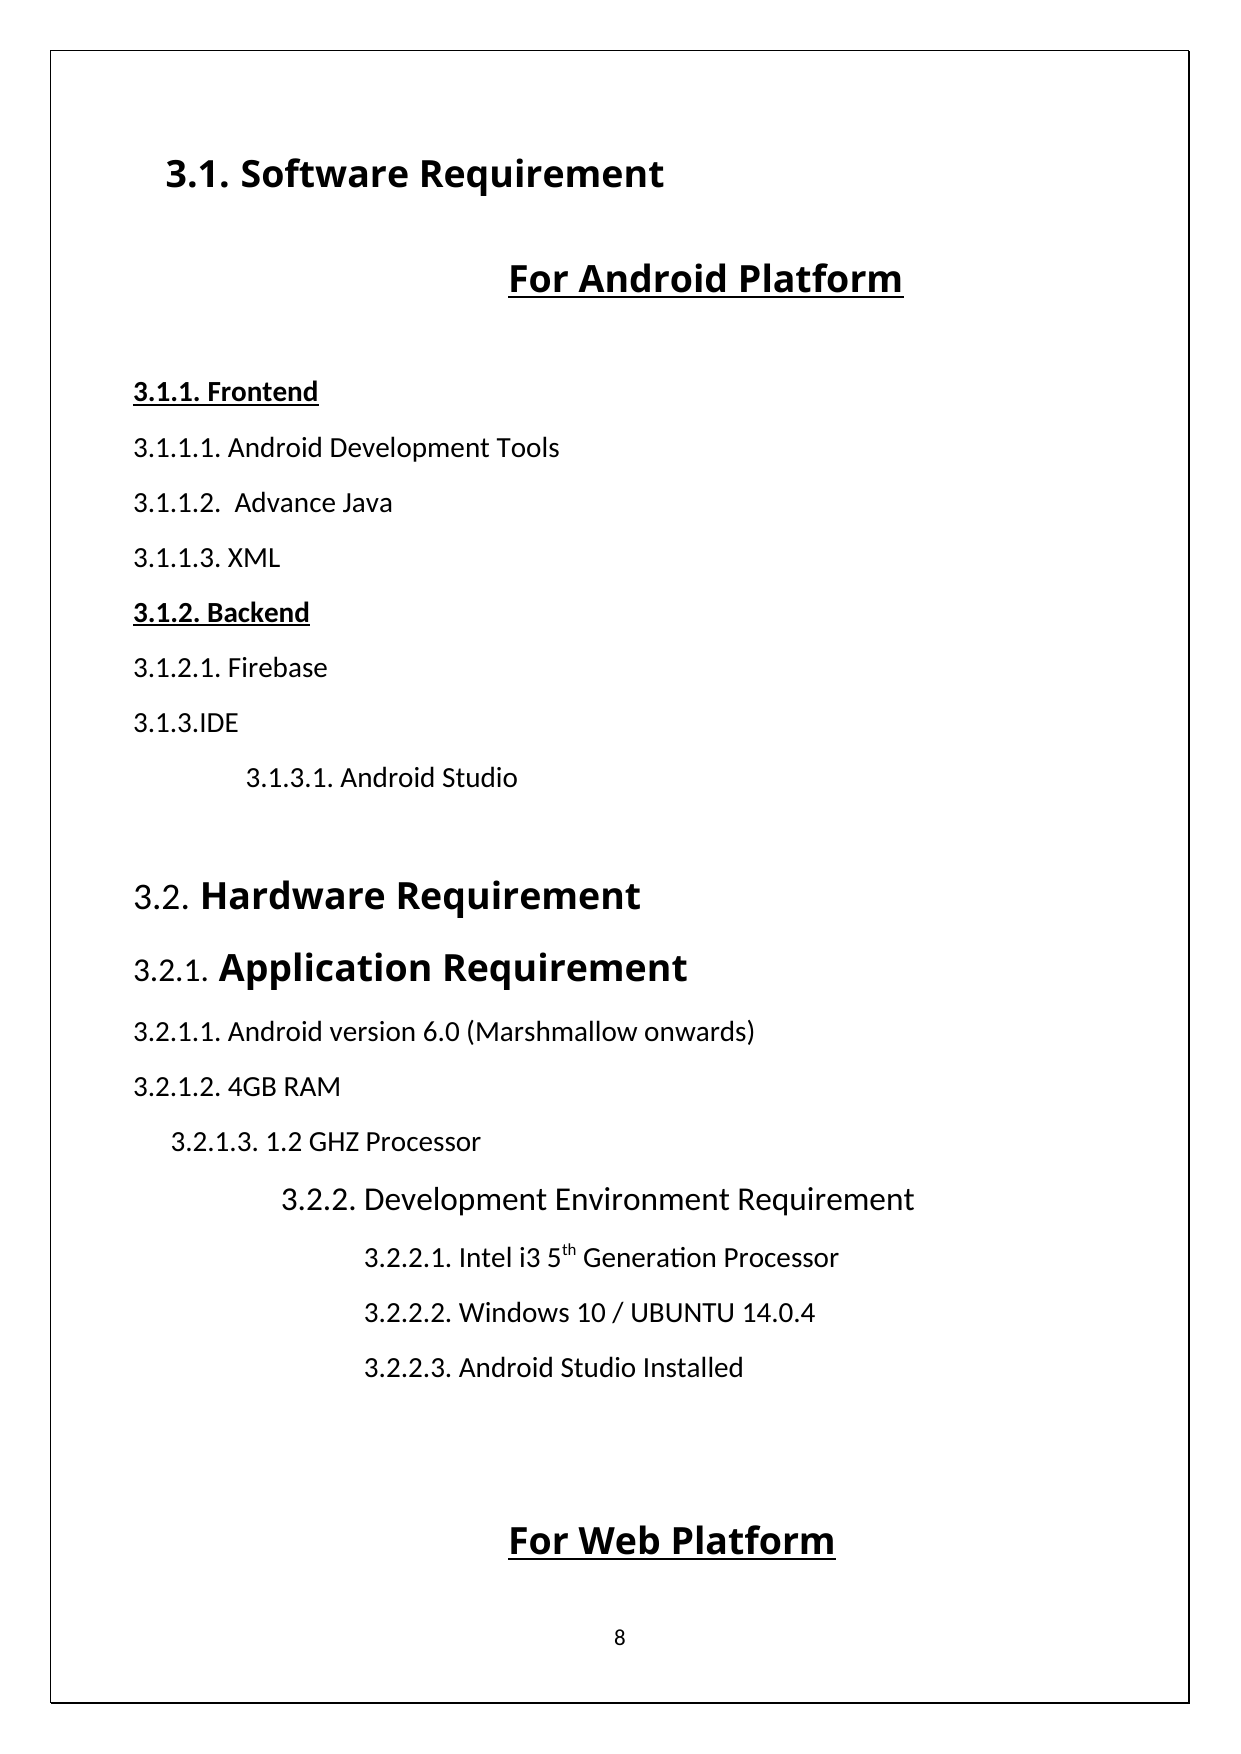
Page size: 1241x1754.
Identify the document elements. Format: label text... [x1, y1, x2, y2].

text 3.1.1.3. XML [133, 539, 1107, 574]
text 3.1.2. Backend [133, 594, 1107, 629]
list Software Requirement [165, 148, 1107, 199]
text 3.2.1.2. 4GB RAM [133, 1068, 1107, 1104]
text 3.2. Hardware Requirement [133, 869, 1107, 921]
text 3.2.1. Application Requirement [133, 941, 1107, 992]
text 3.2.1.3. 1.2 GHZ Processor [170, 1123, 1107, 1159]
text 3.2.2.2. Windows 10 / UBUNTU 14.0.4 [364, 1294, 1107, 1330]
text 3.1.1. Frontend [133, 373, 1107, 409]
text 3.1.2.1. Firebase [133, 649, 1107, 685]
text 3.1.3.IDE [133, 704, 1107, 740]
text 3.1.1.2. Advance Java [133, 484, 1107, 519]
text 3.2.2. Development Environment Requirement [281, 1178, 1107, 1219]
text 3.2.2.1. Intel i3 5th Generation Processor [364, 1239, 1107, 1274]
text 3.2.1.1. Android version 6.0 (Marshmallow onwards) [133, 1013, 1107, 1049]
text 3.1.1.1. Android Development Tools [133, 429, 1107, 464]
text 3.2.2.3. Android Studio Installed [364, 1349, 1107, 1385]
list 3.1.3.1. Android Studio [245, 759, 1107, 795]
list For Android Platform [465, 252, 1107, 303]
list For Web Platform [465, 1514, 1107, 1566]
